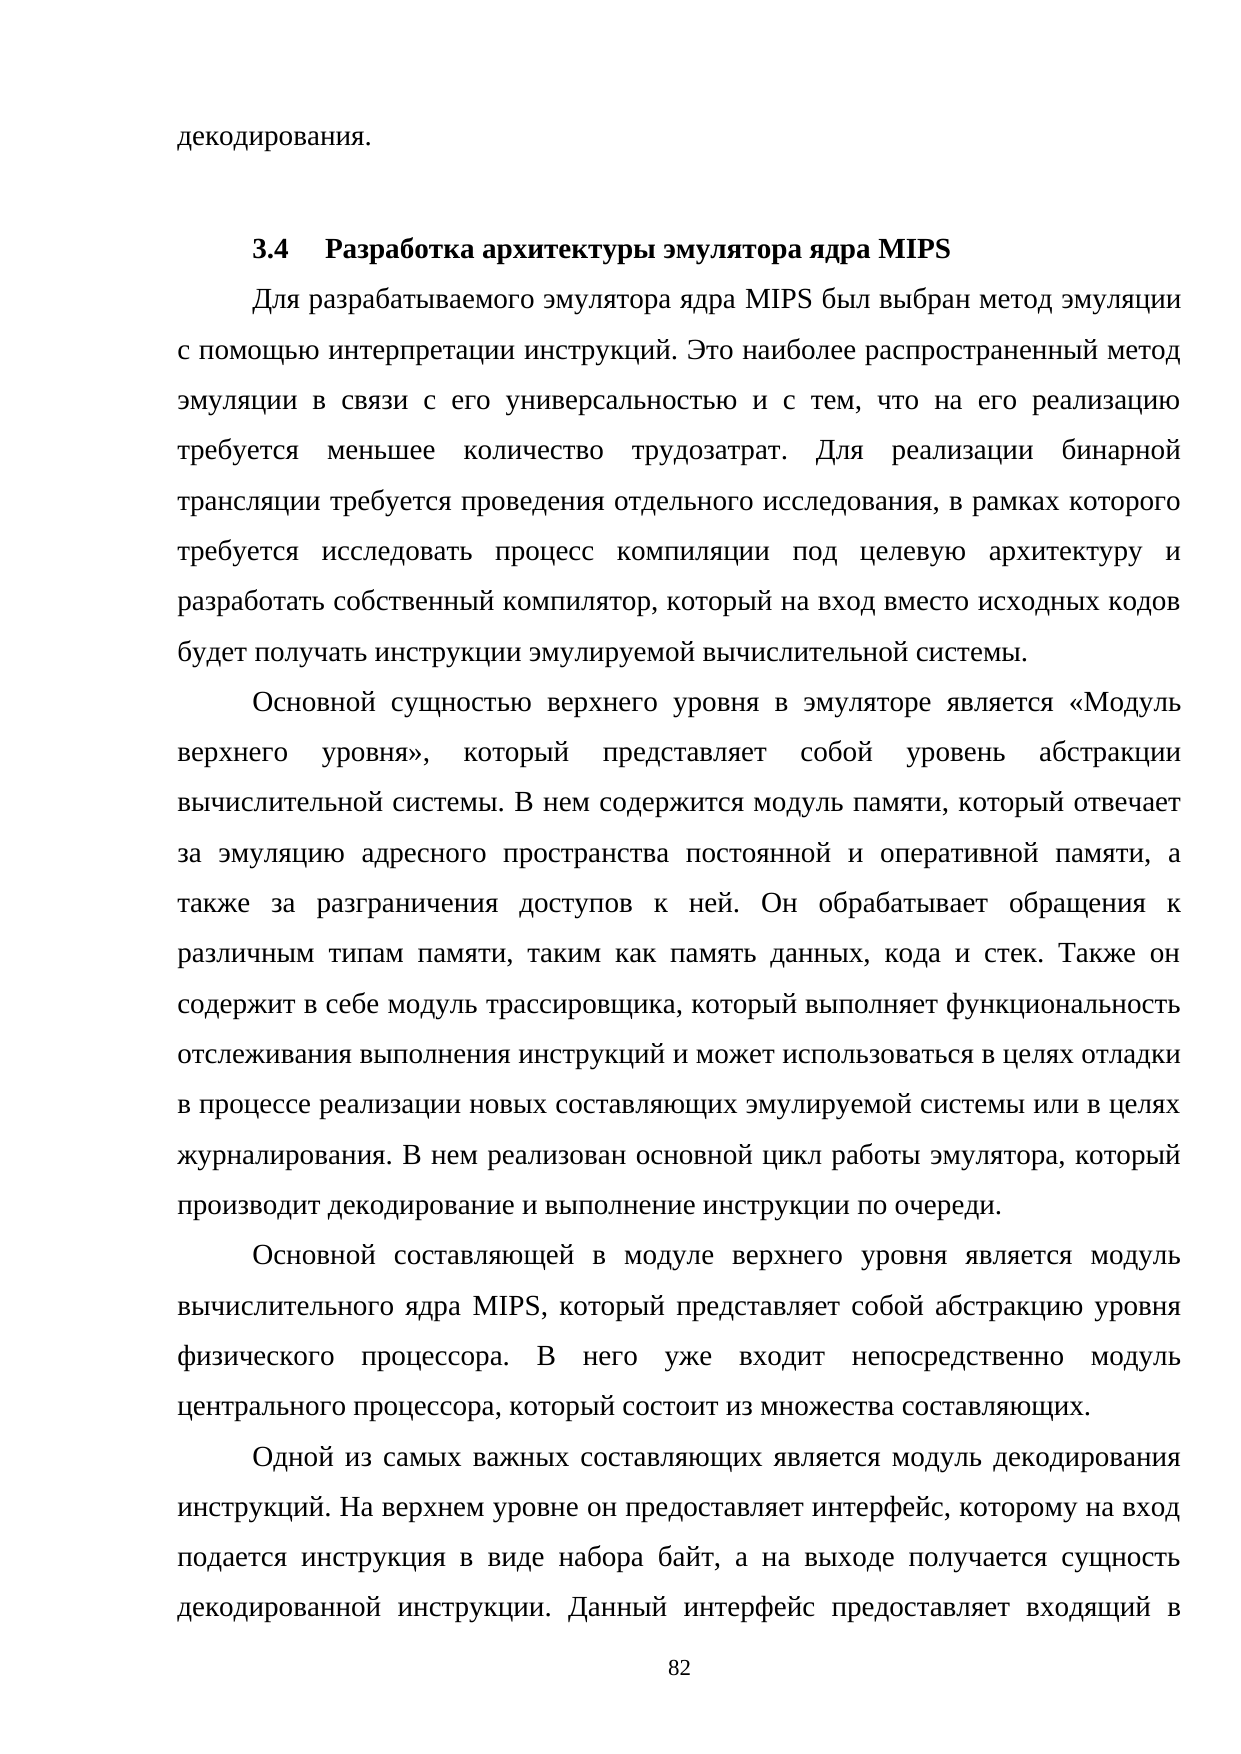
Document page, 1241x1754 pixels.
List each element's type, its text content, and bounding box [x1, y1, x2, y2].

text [177, 1439, 1182, 1623]
subtitle Разработка архитектуры эмулятора ядра MIPS [177, 231, 1182, 265]
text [177, 118, 1182, 152]
text Основной составляющей в модуле верхнего уровня является модуль вычислительного ядра MIPS, который представляет собой абстракцию уровня физического процессора. В него уже входит непосредственно модуль центрального процессора, который состоит из множества составляющих. [177, 1237, 1182, 1422]
text Для разрабатываемого эмулятора ядра MIPS был выбран метод эмуляции с помощью интерпретации инструкций. Это наиболее распространенный метод эмуляции в связи с его универсальностью и с тем, что на его реализацию требуется меньшее количество трудозатрат. Для реализации бинарной трансляции требуется проведения отдельного исследования, в рамках которого требуется исследовать процесс компиляции под целевую архитектуру и разработать собственный компилятор, который на вход вместо исходных кодов будет получать инструкции эмулируемой вычислительной системы. [177, 281, 1182, 667]
text Основной сущностью верхнего уровня в эмуляторе является «Модуль верхнего уровня», который представляет собой уровень абстракции вычислительной системы. В нем содержится модуль памяти, который отвечает за эмуляцию адресного пространства постоянной и оперативной памяти, а также за разграничения доступов к ней. Он обрабатывает обращения к различным типам памяти, таким как память данных, кода и стек. Также он содержит в себе модуль трассировщика, который выполняет функциональность отслеживания выполнения инструкций и может использоваться в целях отладки в процессе реализации новых составляющих эмулируемой системы или в целях журналирования. В нем реализован основной цикл работы эмулятора, который производит декодирование и выполнение инструкции по очереди. [177, 684, 1182, 1221]
